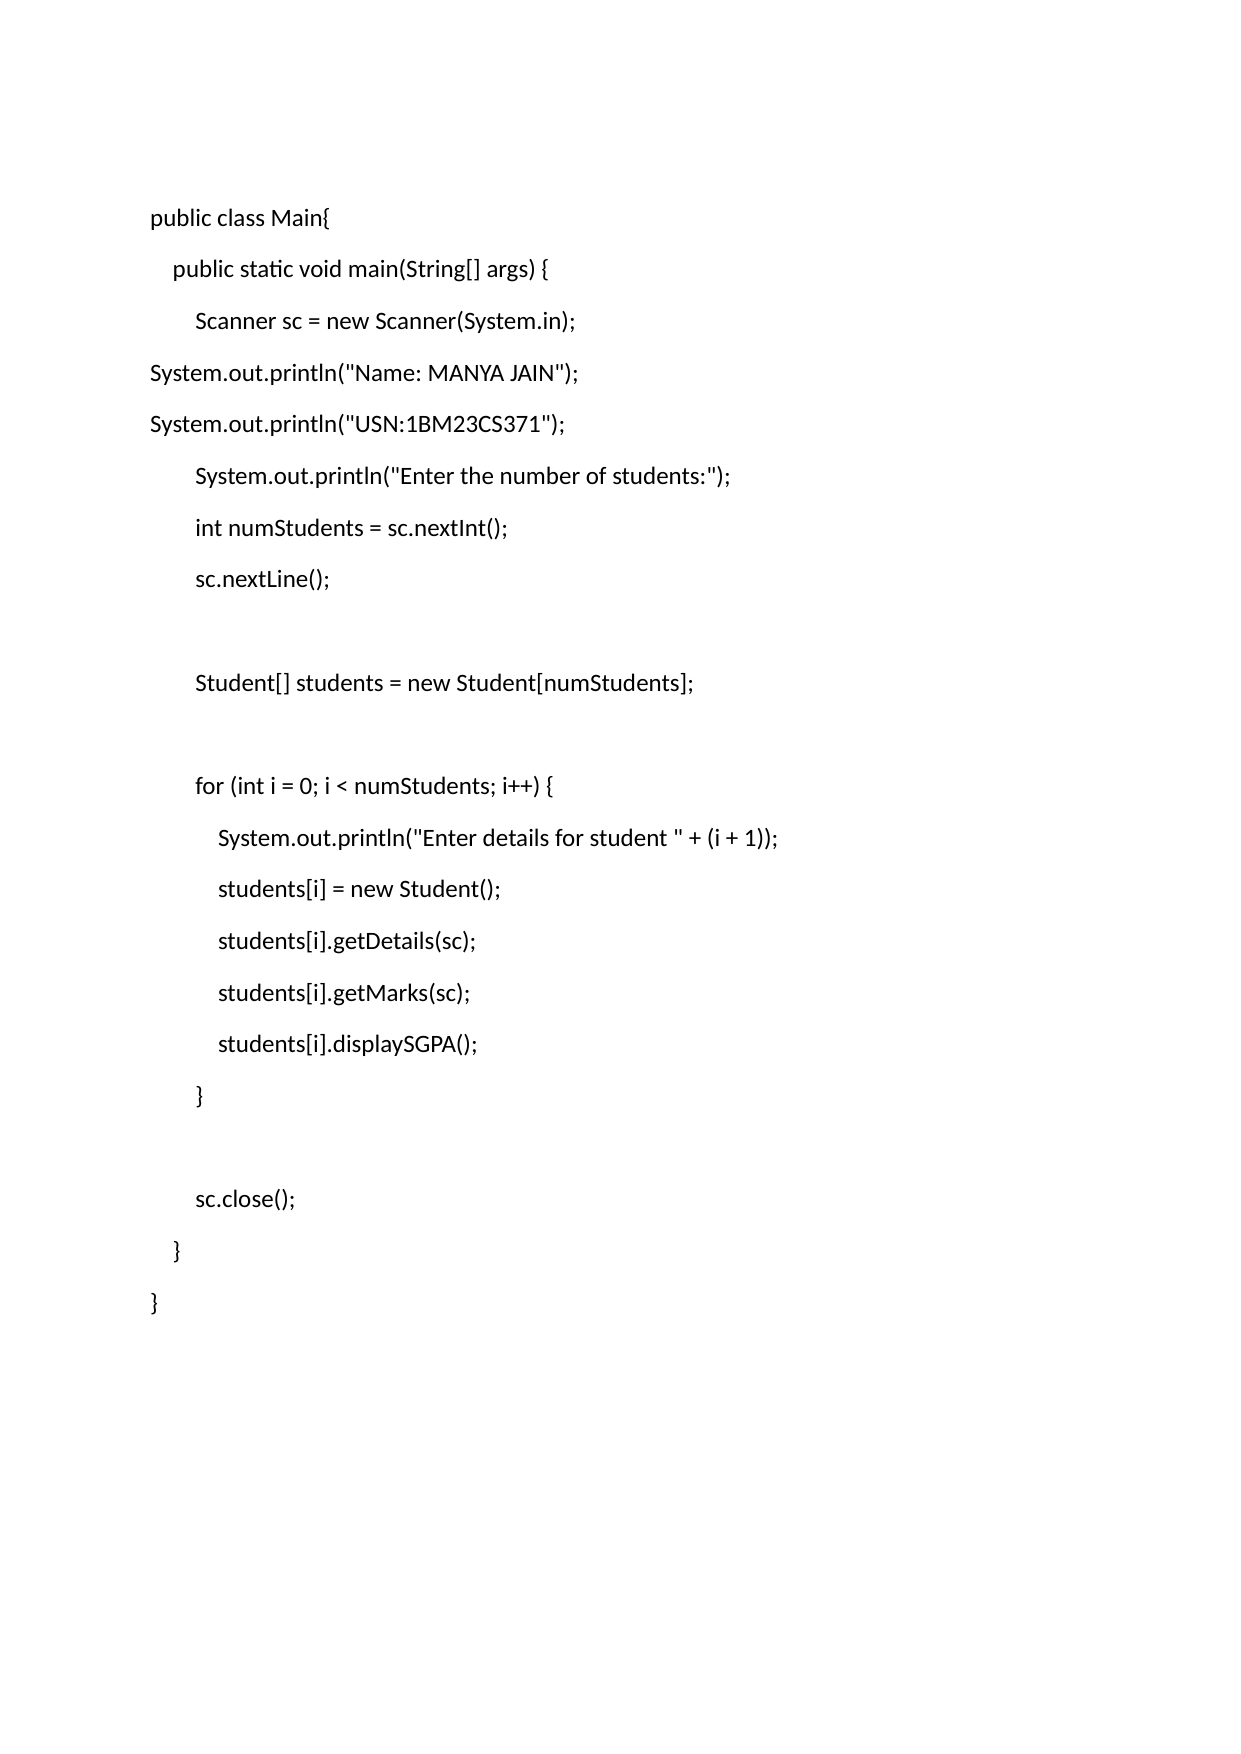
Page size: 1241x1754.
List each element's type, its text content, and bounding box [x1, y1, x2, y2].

text sc.nextLine(); [150, 563, 1090, 594]
text System.out.println("USN:1BM23CS371"); [150, 408, 1090, 439]
text Student[] students = new Student[numStudents]; [150, 667, 1090, 697]
text students[i].displaySGPA(); [150, 1028, 1090, 1059]
text System.out.println("Enter details for student " + (i + 1)); [150, 822, 1090, 852]
text for (int i = 0; i < numStudents; i++) { [150, 770, 1090, 801]
text students[i].getMarks(sc); [150, 977, 1090, 1007]
text public class Main{ [150, 202, 1090, 232]
text sc.close(); [150, 1183, 1090, 1214]
text } [150, 1235, 1090, 1266]
text students[i] = new Student(); [150, 873, 1090, 904]
text Scanner sc = new Scanner(System.in); [150, 305, 1090, 336]
text System.out.println("Name: MANYA JAIN"); [150, 357, 1090, 387]
text int numStudents = sc.nextInt(); [150, 512, 1090, 542]
text students[i].getDetails(sc); [150, 925, 1090, 956]
text } [150, 1287, 1090, 1317]
text } [150, 1080, 1090, 1111]
text System.out.println("Enter the number of students:"); [150, 460, 1090, 491]
text public static void main(String[] args) { [150, 253, 1090, 284]
